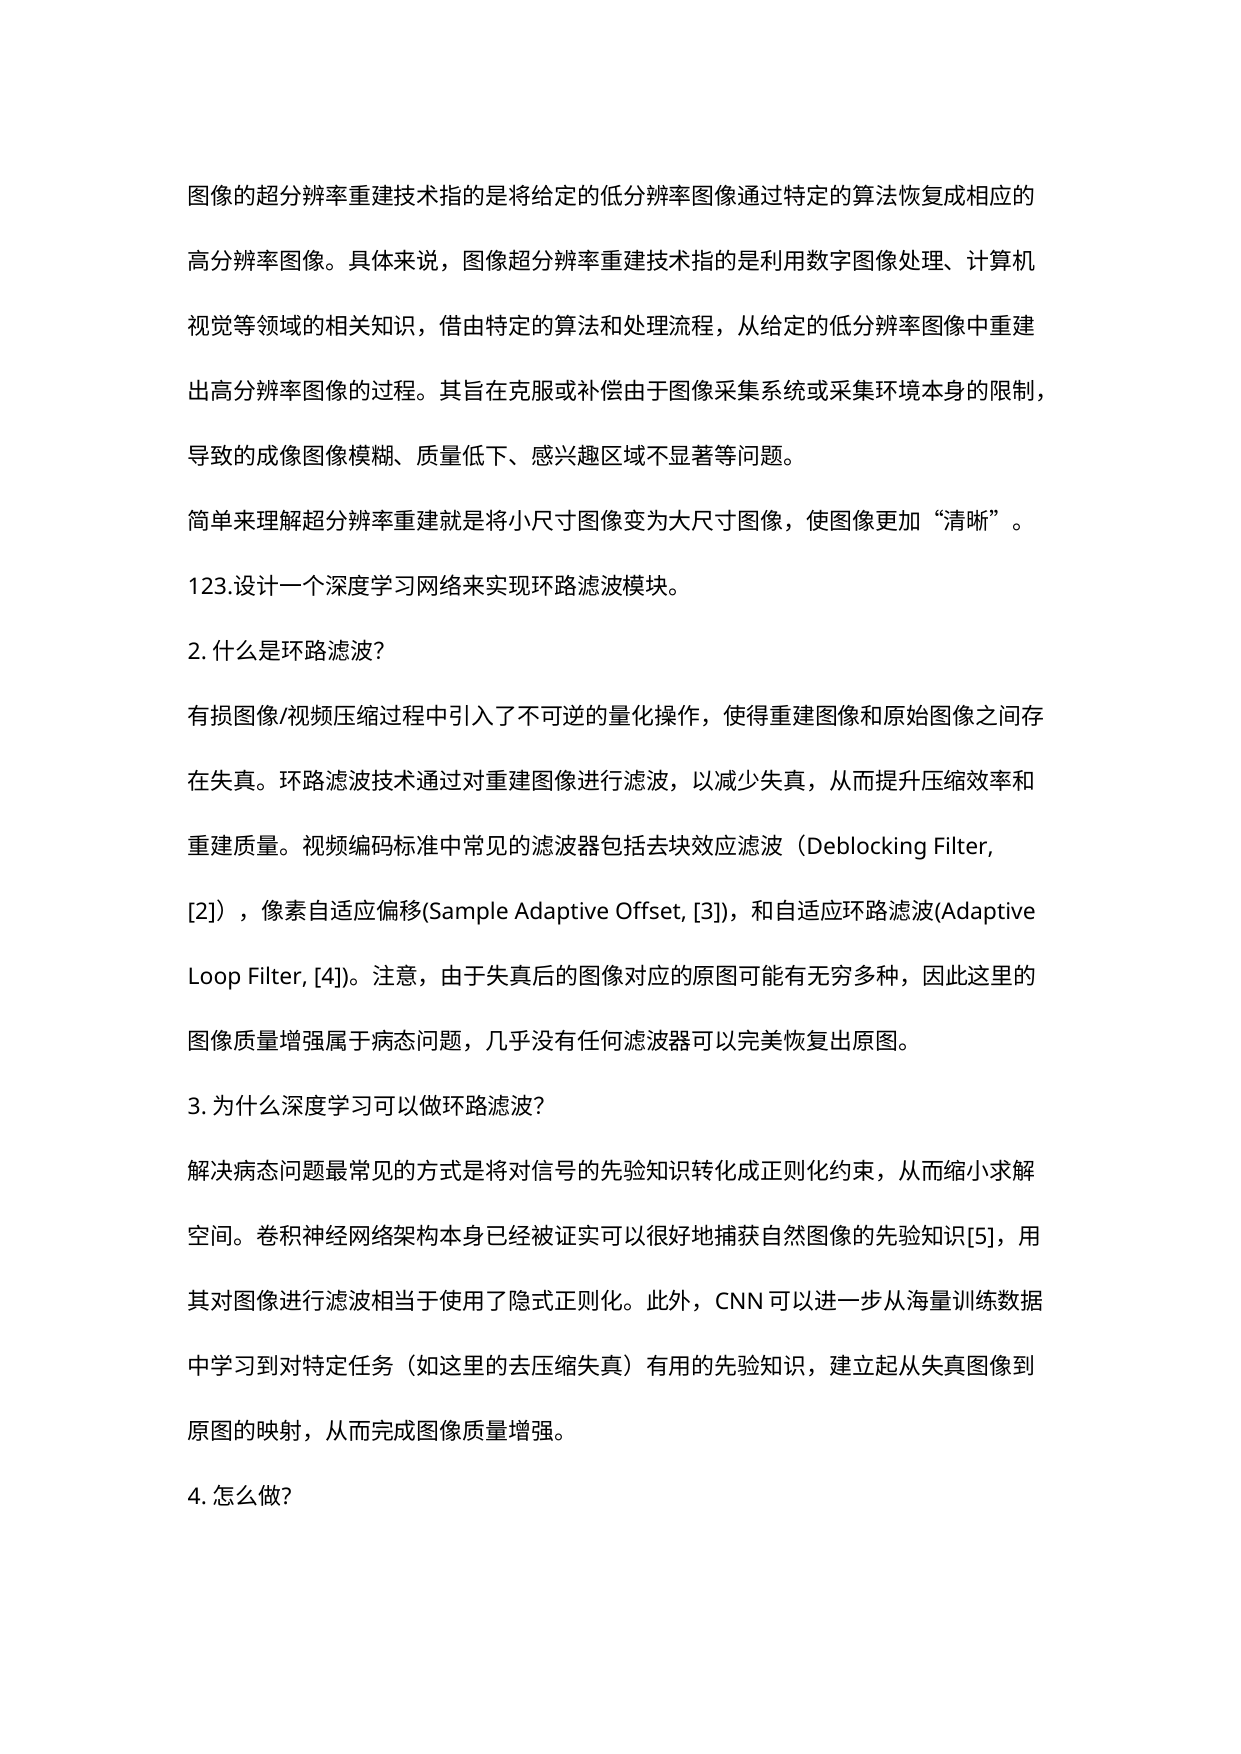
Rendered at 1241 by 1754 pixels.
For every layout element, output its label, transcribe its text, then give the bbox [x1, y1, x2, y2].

text 4. 怎么做? [187, 1462, 1053, 1527]
text 解决病态问题最常见的方式是将对信号的先验知识转化成正则化约束，从而缩小求解空间。卷积神经网络架构本身已经被证实可以很好地捕获自然图像的先验知识[5]，用其对图像进行滤波相当于使用了隐式正则化。此外，CNN可以进一步从海量训练数据中学习到对特定任务（如这里的去压缩失真）有用的先验知识，建立起从失真图像到原图的映射，从而完成图像质量增强。 [187, 1137, 1053, 1462]
text 图像的超分辨率重建技术指的是将给定的低分辨率图像通过特定的算法恢复成相应的高分辨率图像。具体来说，图像超分辨率重建技术指的是利用数字图像处理、计算机视觉等领域的相关知识，借由特定的算法和处理流程，从给定的低分辨率图像中重建出高分辨率图像的过程。其旨在克服或补偿由于图像采集系统或采集环境本身的限制，导致的成像图像模糊、质量低下、感兴趣区域不显著等问题。 [187, 162, 1053, 487]
text 2. 什么是环路滤波？ [187, 617, 1053, 682]
text 有损图像/视频压缩过程中引入了不可逆的量化操作，使得重建图像和原始图像之间存在失真。环路滤波技术通过对重建图像进行滤波，以减少失真，从而提升压缩效率和重建质量。视频编码标准中常见的滤波器包括去块效应滤波（Deblocking Filter, [2]），像素自适应偏移(Sample Adaptive Offset, [3])，和自适应环路滤波(Adaptive Loop Filter, [4])。注意，由于失真后的图像对应的原图可能有无穷多种，因此这里的图像质量增强属于病态问题，几乎没有任何滤波器可以完美恢复出原图。 [187, 682, 1053, 1072]
text 3. 为什么深度学习可以做环路滤波？ [187, 1072, 1053, 1137]
text 123.设计一个深度学习网络来实现环路滤波模块。 [187, 552, 1053, 617]
text 简单来理解超分辨率重建就是将小尺寸图像变为大尺寸图像，使图像更加“清晰”。 [187, 487, 1053, 552]
